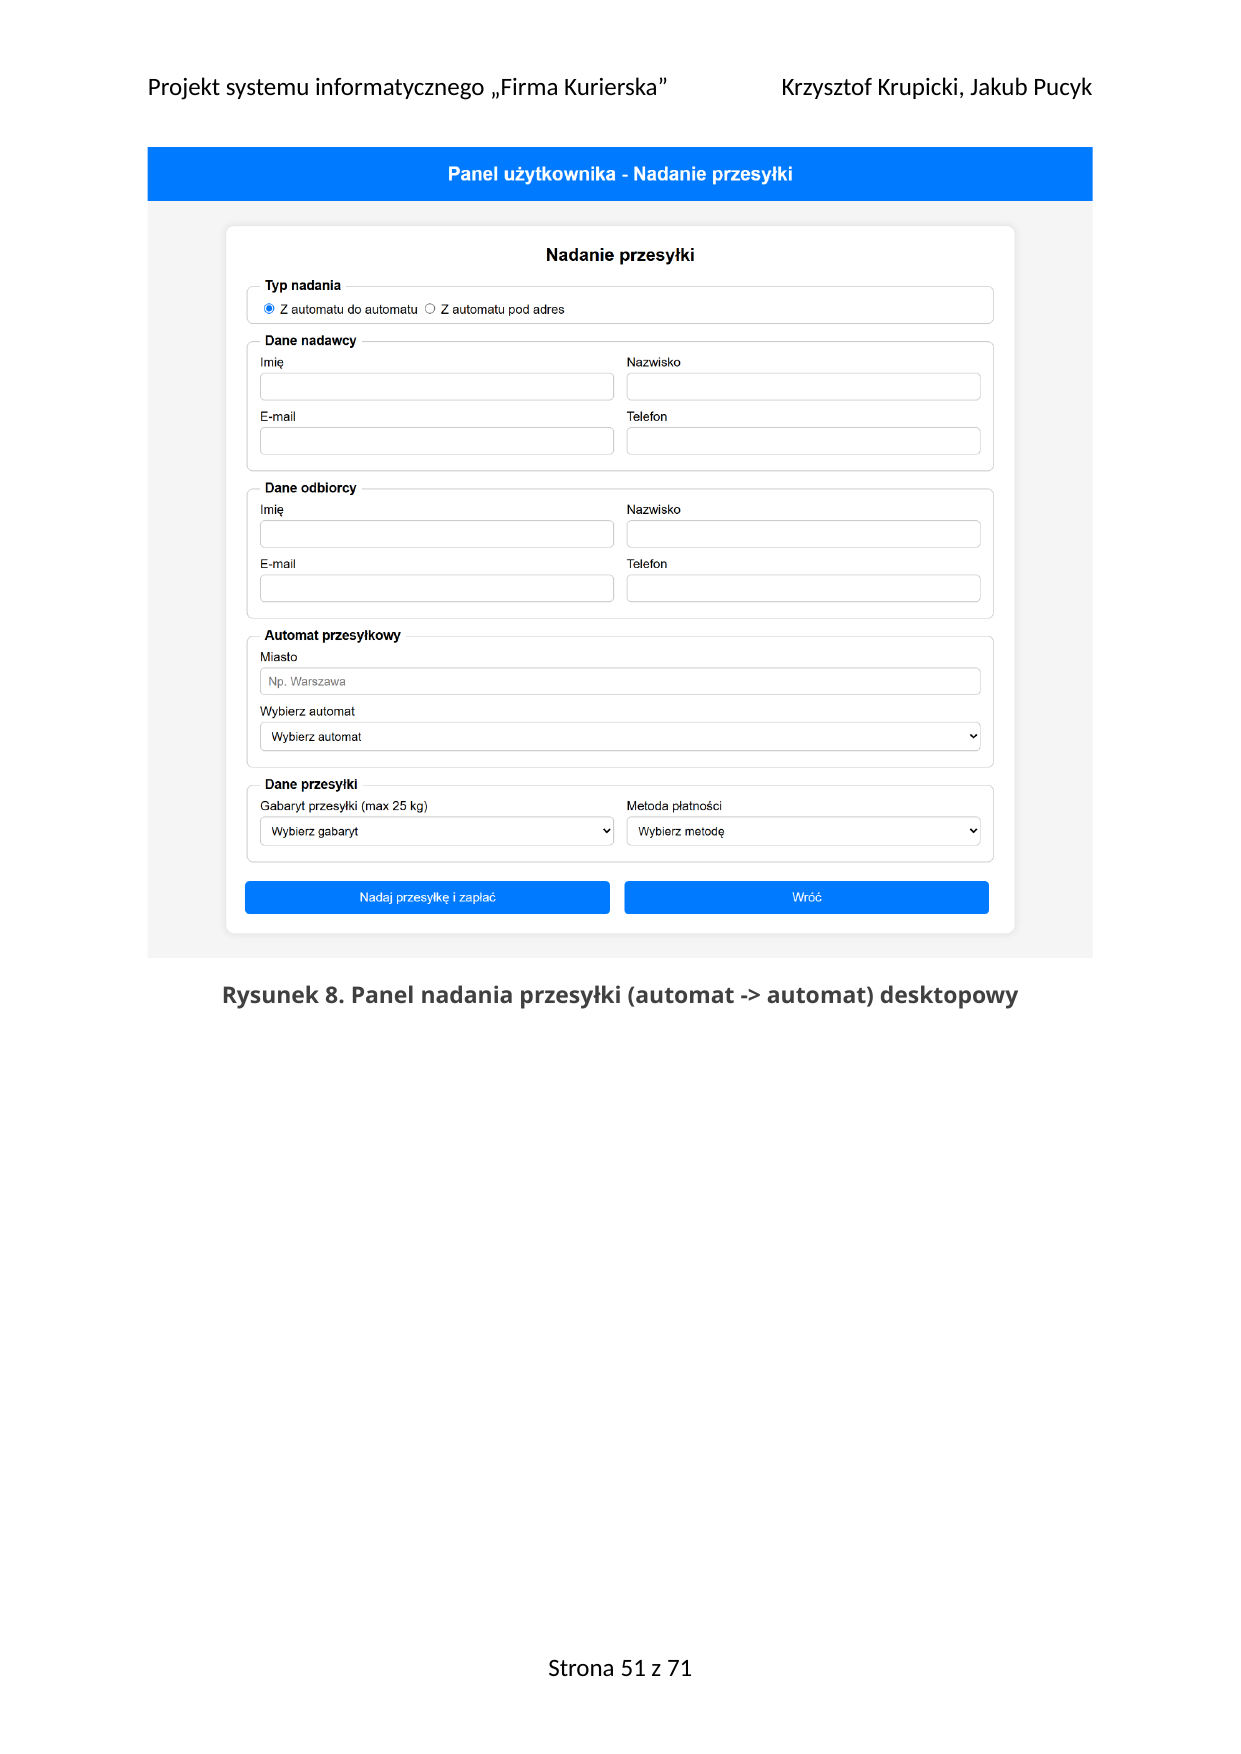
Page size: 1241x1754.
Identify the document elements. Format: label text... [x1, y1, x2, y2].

picture [147, 147, 1093, 958]
text Rysunek 8. Panel nadania przesyłki (automat -> automat) desktopowy [148, 979, 1093, 1010]
